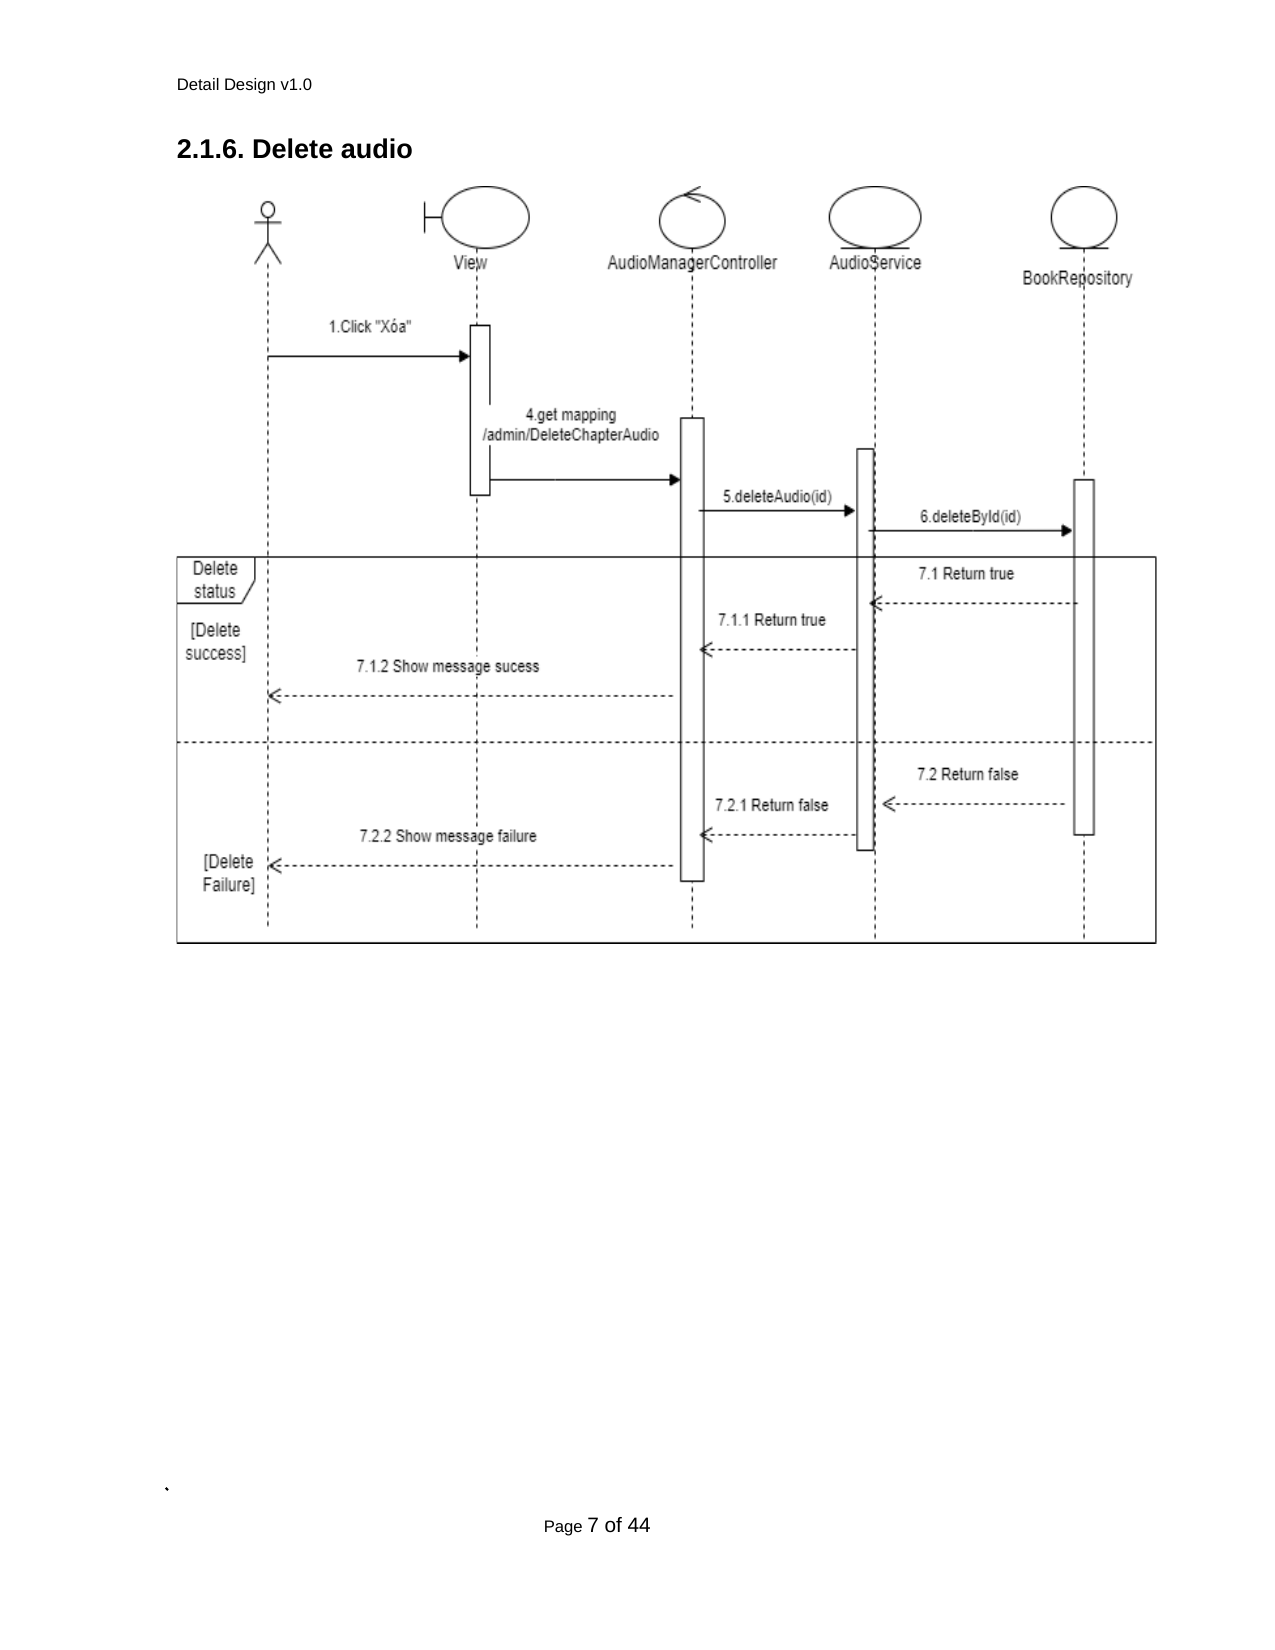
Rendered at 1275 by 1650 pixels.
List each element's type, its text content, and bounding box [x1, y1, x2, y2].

picture [176, 186, 1158, 944]
subtitle Delete audio [147, 133, 1128, 164]
